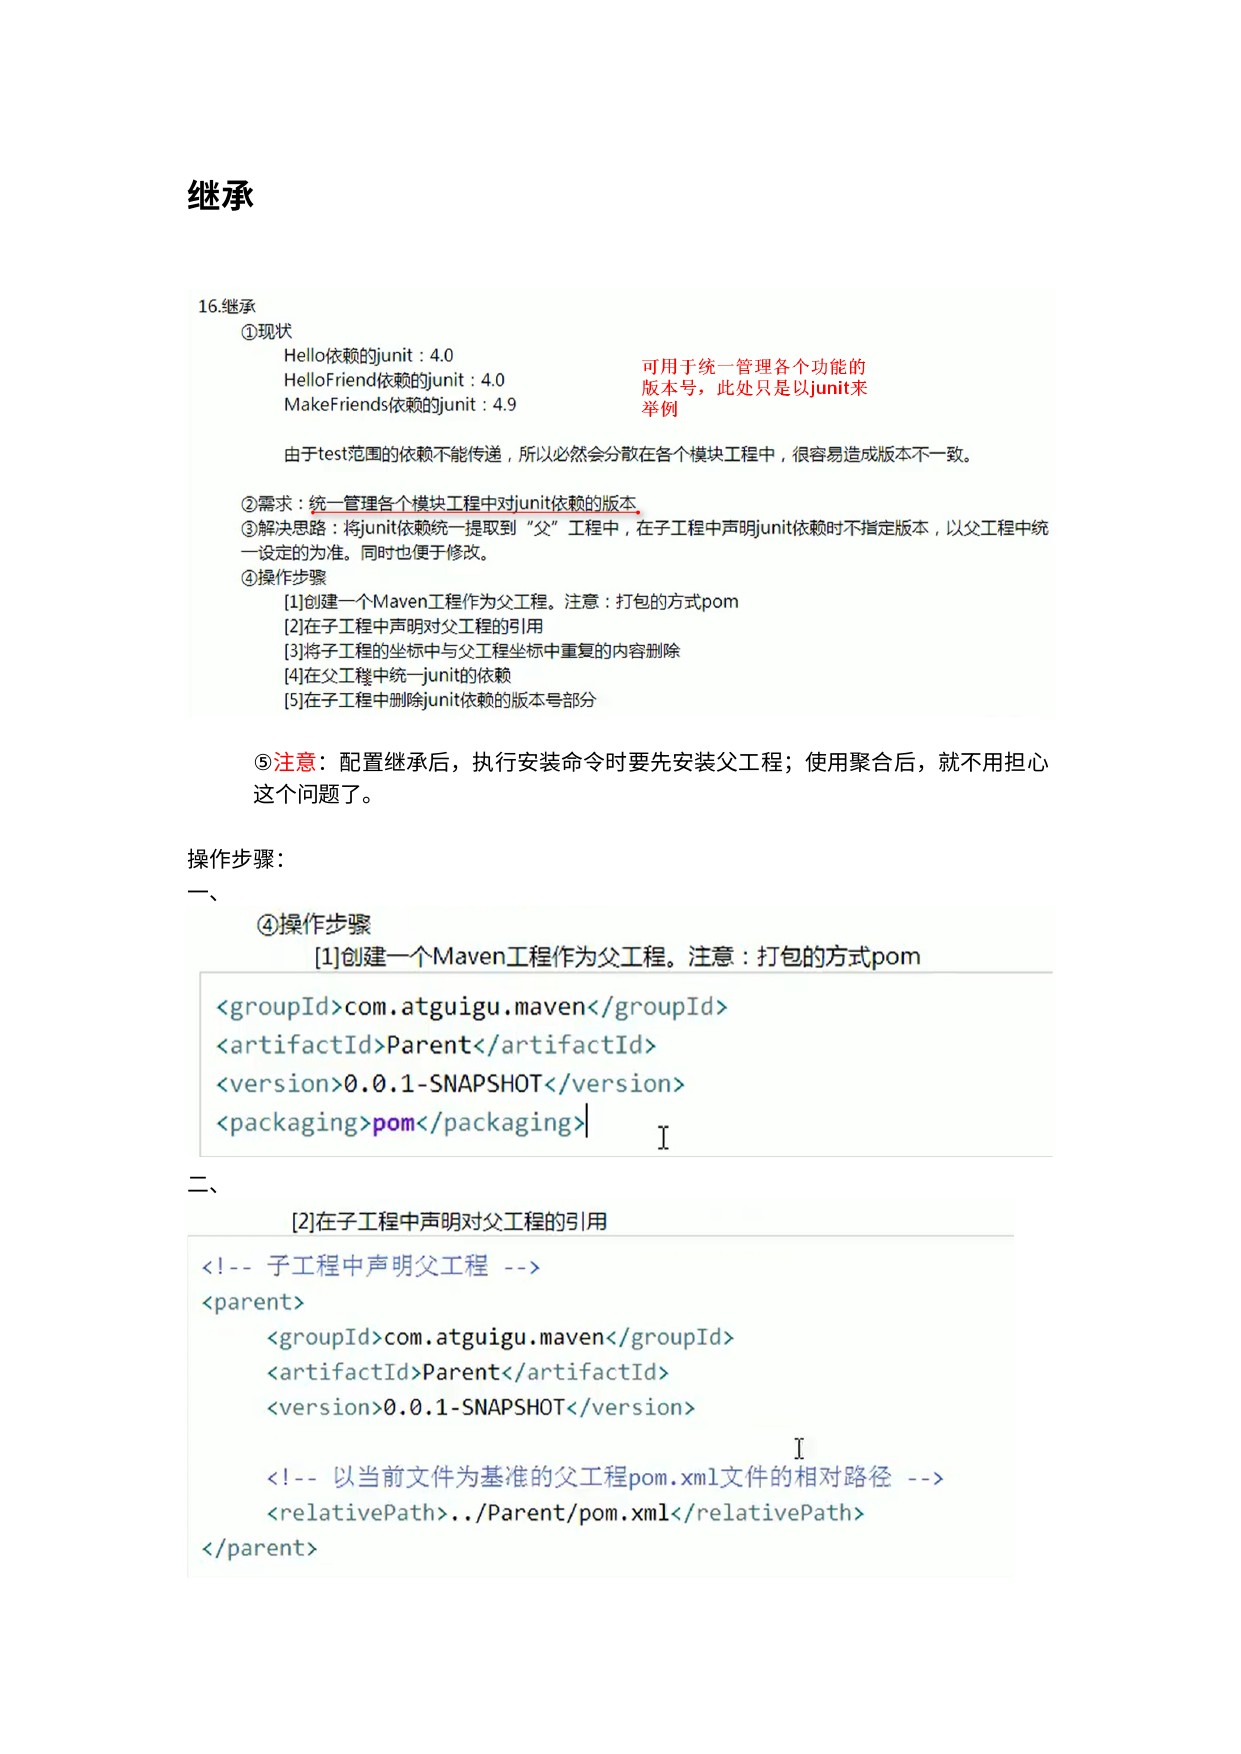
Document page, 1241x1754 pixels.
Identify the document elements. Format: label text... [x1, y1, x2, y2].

picture [187, 906, 1053, 1157]
picture [187, 1199, 1014, 1578]
text ⑤注意：配置继承后，执行安装命令时要先安装父工程；使用聚合后，就不用担心这个问题了。 [253, 744, 1053, 809]
subtitle 继承 [187, 162, 1053, 227]
text 操作步骤： [187, 842, 1053, 874]
picture [187, 289, 1053, 717]
